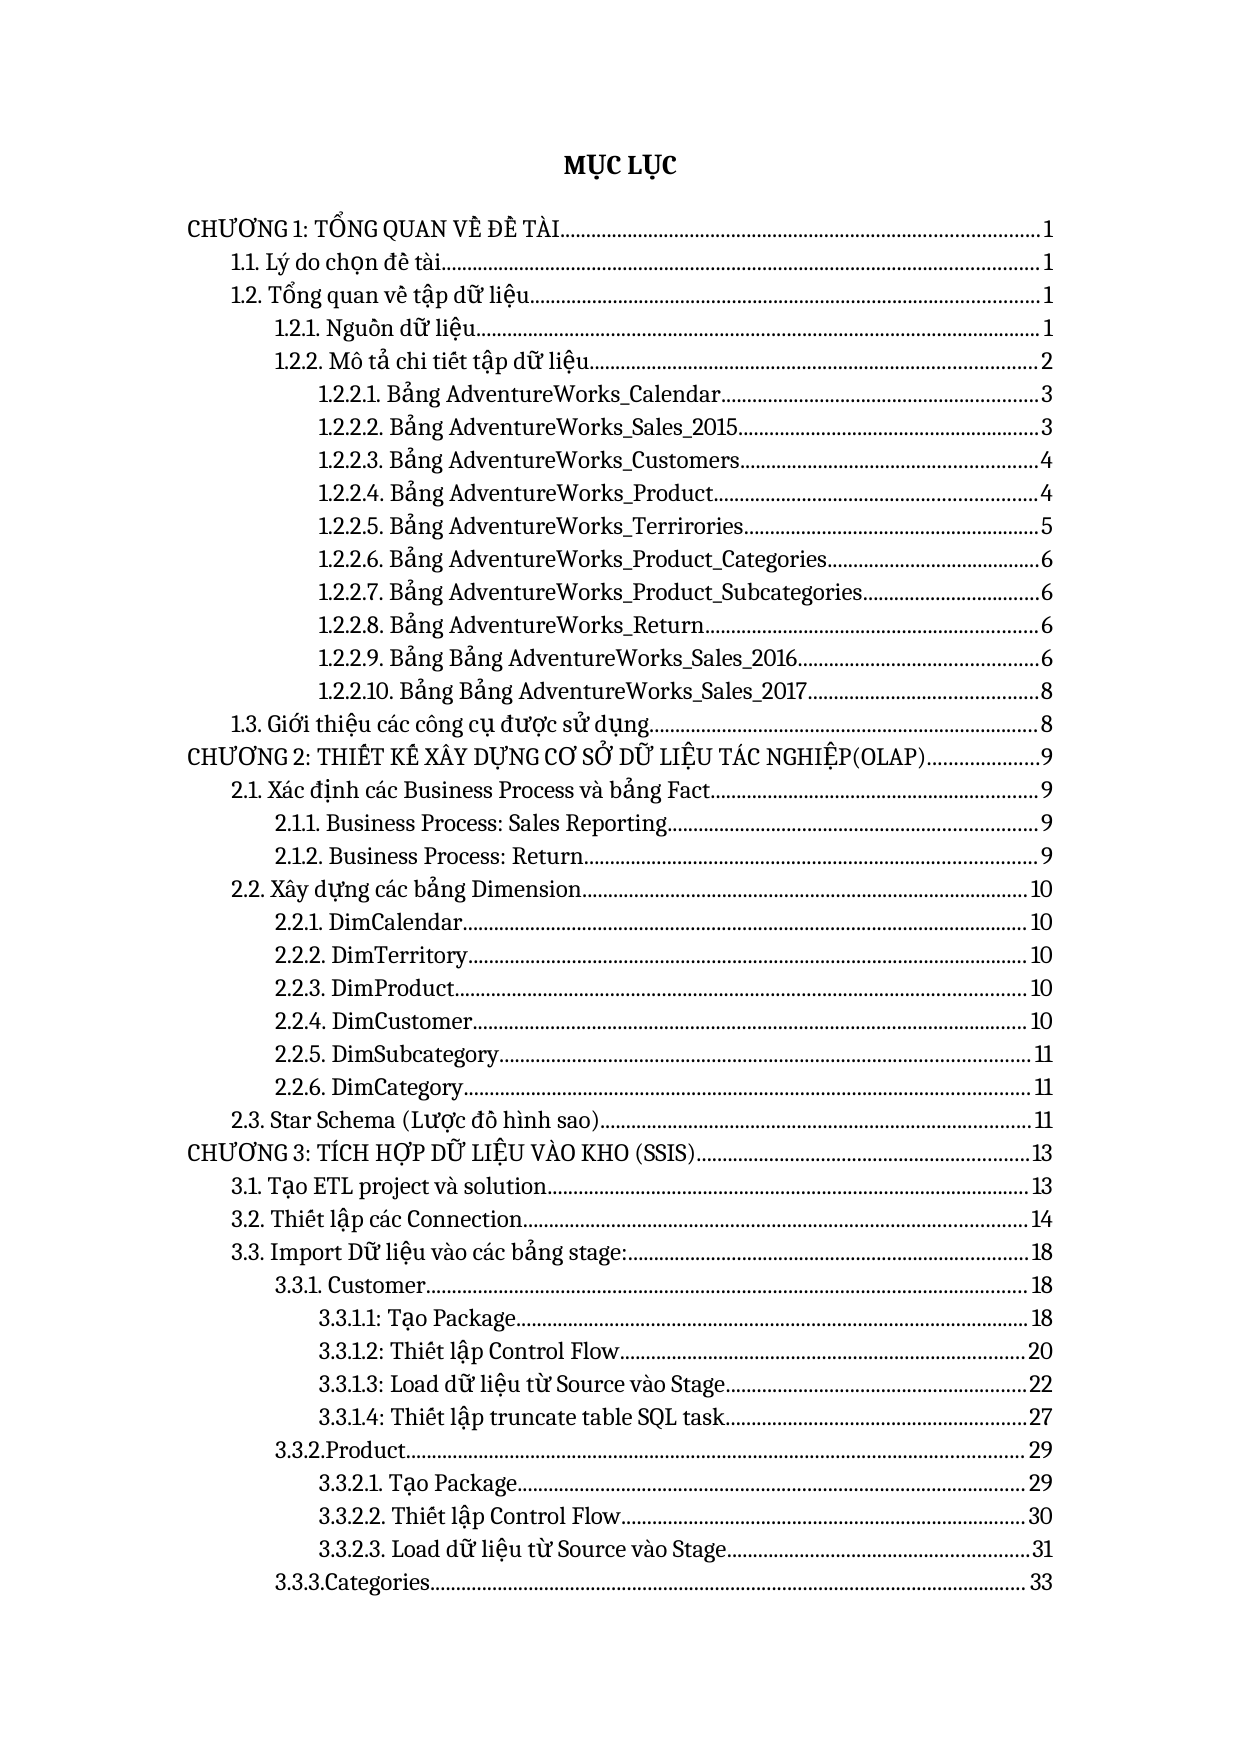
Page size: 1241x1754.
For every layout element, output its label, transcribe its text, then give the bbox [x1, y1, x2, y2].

text MỤC LỤC [187, 150, 1053, 181]
